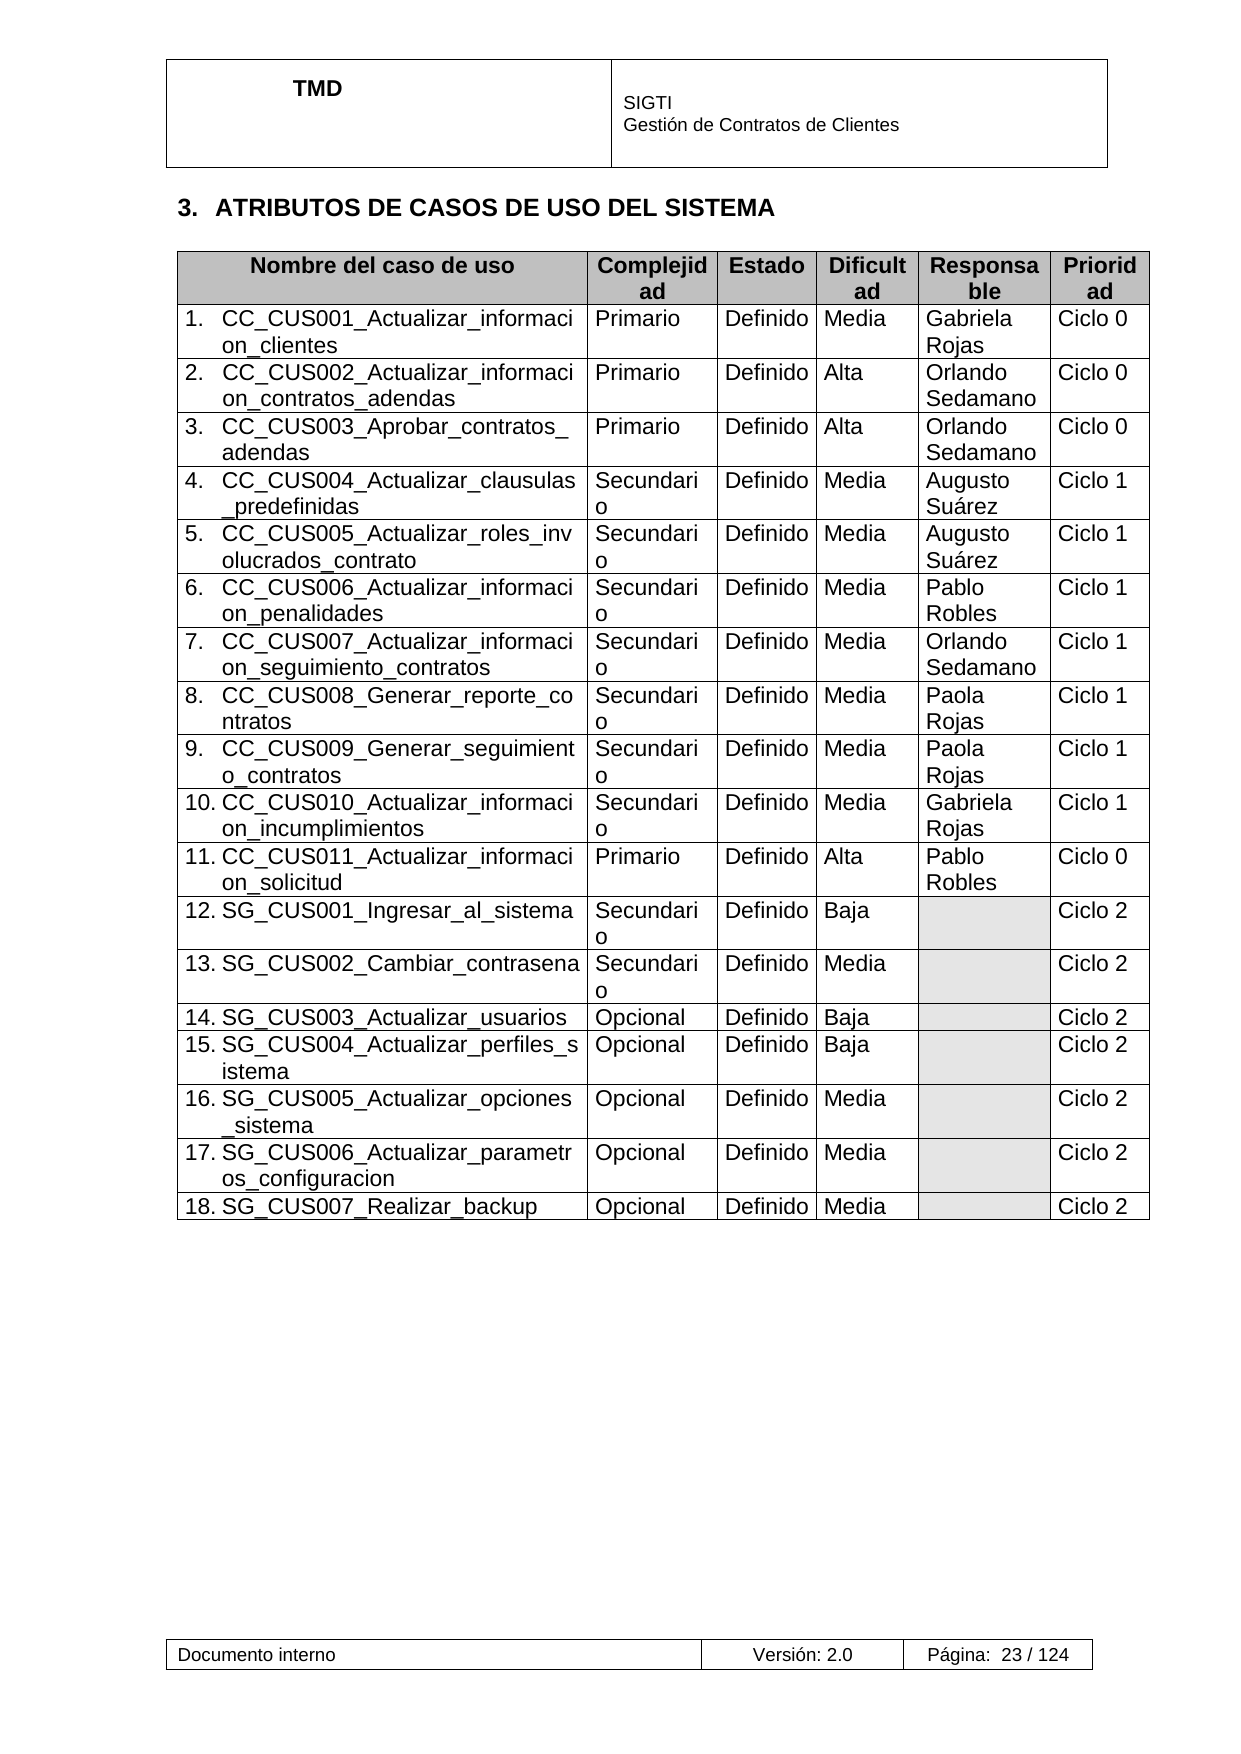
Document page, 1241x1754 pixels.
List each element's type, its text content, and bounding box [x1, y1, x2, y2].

table_cell Media [817, 305, 918, 358]
table_cell Primario [588, 359, 717, 412]
table_cell SG_CUS005_Actualizar_opciones_sistema [178, 1085, 587, 1138]
table_cell Secundario [588, 682, 717, 734]
table_cell Ciclo 2 [1051, 950, 1149, 1003]
table_cell [919, 1139, 1050, 1192]
table_header Nombre del caso de uso [178, 252, 587, 304]
table_cell SG_CUS007_Realizar_backup [178, 1193, 587, 1219]
table_cell Secundario [588, 467, 717, 519]
table_cell CC_CUS005_Actualizar_roles_involucrados_contrato [178, 520, 587, 573]
table_cell Definido [718, 897, 816, 949]
table_cell Orlando Sedamano [919, 413, 1050, 466]
table_cell Media [817, 574, 918, 627]
table_cell Media [817, 467, 918, 519]
table_cell Definido [718, 843, 816, 896]
table_cell Ciclo 0 [1051, 843, 1149, 896]
table_cell Alta [817, 413, 918, 466]
table_cell Baja [817, 897, 918, 949]
table_cell CC_CUS002_Actualizar_informacion_contratos_adendas [178, 359, 587, 412]
table_cell Opcional [588, 1004, 717, 1030]
table_cell Secundario [588, 574, 717, 627]
table_cell Definido [718, 1004, 816, 1030]
table_cell Media [817, 628, 918, 681]
table_cell Secundario [588, 735, 717, 788]
table_cell [919, 1085, 1050, 1138]
table_cell CC_CUS007_Actualizar_informacion_seguimiento_contratos [178, 628, 587, 681]
table_header Prioridad [1051, 252, 1149, 304]
table_cell CC_CUS008_Generar_reporte_contratos [178, 682, 587, 734]
table_cell CC_CUS003_Aprobar_contratos_adendas [178, 413, 587, 466]
table_cell Media [817, 1193, 918, 1219]
table_cell SG_CUS006_Actualizar_parametros_configuracion [178, 1139, 587, 1192]
table_cell Alta [817, 359, 918, 412]
table_header Dificultad [817, 252, 918, 304]
table_cell [919, 1031, 1050, 1084]
table_cell Ciclo 2 [1051, 1004, 1149, 1030]
table_cell Definido [718, 574, 816, 627]
subtitle ATRIBUTOS DE CASOS DE USO DEL SISTEMA [177, 193, 1092, 222]
table_cell Opcional [588, 1139, 717, 1192]
table_cell Secundario [588, 950, 717, 1003]
table_cell Ciclo 1 [1051, 735, 1149, 788]
table_cell Ciclo 2 [1051, 1085, 1149, 1138]
table_cell Secundario [588, 520, 717, 573]
table_cell Secundario [588, 628, 717, 681]
table_cell Secundario [588, 789, 717, 842]
table_header Complejidad [588, 252, 717, 304]
table_cell Media [817, 520, 918, 573]
table_cell Orlando Sedamano [919, 628, 1050, 681]
table_cell Media [817, 682, 918, 734]
table_cell Definido [718, 1085, 816, 1138]
table_cell Augusto Suárez [919, 520, 1050, 573]
table_cell Definido [718, 520, 816, 573]
table_cell Media [817, 1139, 918, 1192]
table_cell Paola Rojas [919, 735, 1050, 788]
table_cell Ciclo 2 [1051, 1031, 1149, 1084]
table_cell Gabriela Rojas [919, 789, 1050, 842]
table_cell Media [817, 1085, 918, 1138]
table_header Responsable [919, 252, 1050, 304]
table_cell Pablo Robles [919, 843, 1050, 896]
table_cell Opcional [588, 1085, 717, 1138]
table_cell Definido [718, 950, 816, 1003]
table_cell Ciclo 0 [1051, 413, 1149, 466]
table_cell Augusto Suárez [919, 467, 1050, 519]
table_cell Definido [718, 735, 816, 788]
table_cell [919, 897, 1050, 949]
table_cell Opcional [588, 1031, 717, 1084]
table_cell Definido [718, 359, 816, 412]
table_cell Ciclo 2 [1051, 1193, 1149, 1219]
table_cell Baja [817, 1031, 918, 1084]
table_cell Definido [718, 305, 816, 358]
table_cell Primario [588, 305, 717, 358]
table_cell Baja [817, 1004, 918, 1030]
table_cell Definido [718, 467, 816, 519]
table_cell Ciclo 2 [1051, 1139, 1149, 1192]
table_cell SG_CUS004_Actualizar_perfiles_sistema [178, 1031, 587, 1084]
table_cell Ciclo 1 [1051, 574, 1149, 627]
table_cell CC_CUS001_Actualizar_informacion_clientes [178, 305, 587, 358]
table_cell Definido [718, 1031, 816, 1084]
table_cell CC_CUS011_Actualizar_informacion_solicitud [178, 843, 587, 896]
table_cell [919, 950, 1050, 1003]
table_cell Definido [718, 789, 816, 842]
table_cell SG_CUS003_Actualizar_usuarios [178, 1004, 587, 1030]
table_cell Ciclo 1 [1051, 789, 1149, 842]
table_cell CC_CUS010_Actualizar_informacion_incumplimientos [178, 789, 587, 842]
table_cell Ciclo 0 [1051, 359, 1149, 412]
table_cell SG_CUS001_Ingresar_al_sistema [178, 897, 587, 949]
table_cell Secundario [588, 897, 717, 949]
table_cell Orlando Sedamano [919, 359, 1050, 412]
table_cell Ciclo 1 [1051, 628, 1149, 681]
table_cell Definido [718, 1139, 816, 1192]
table_cell Definido [718, 413, 816, 466]
table_cell Definido [718, 1193, 816, 1219]
table_cell Ciclo 1 [1051, 682, 1149, 734]
table_cell Media [817, 789, 918, 842]
table_cell [919, 1004, 1050, 1030]
table_cell CC_CUS006_Actualizar_informacion_penalidades [178, 574, 587, 627]
table_cell Definido [718, 628, 816, 681]
table_cell [919, 1193, 1050, 1219]
table_cell Paola Rojas [919, 682, 1050, 734]
table_cell Ciclo 0 [1051, 305, 1149, 358]
table_cell Alta [817, 843, 918, 896]
table_cell Media [817, 950, 918, 1003]
table_cell Pablo Robles [919, 574, 1050, 627]
table_cell Opcional [588, 1193, 717, 1219]
table_cell Ciclo 1 [1051, 520, 1149, 573]
table_cell Primario [588, 413, 717, 466]
table_cell Ciclo 2 [1051, 897, 1149, 949]
table_cell SG_CUS002_Cambiar_contrasena [178, 950, 587, 1003]
table_cell Media [817, 735, 918, 788]
table_cell Definido [718, 682, 816, 734]
table_cell Primario [588, 843, 717, 896]
table_header Estado [718, 252, 816, 304]
table_cell CC_CUS004_Actualizar_clausulas_predefinidas [178, 467, 587, 519]
table_cell Ciclo 1 [1051, 467, 1149, 519]
table_cell Gabriela Rojas [919, 305, 1050, 358]
table_cell CC_CUS009_Generar_seguimiento_contratos [178, 735, 587, 788]
